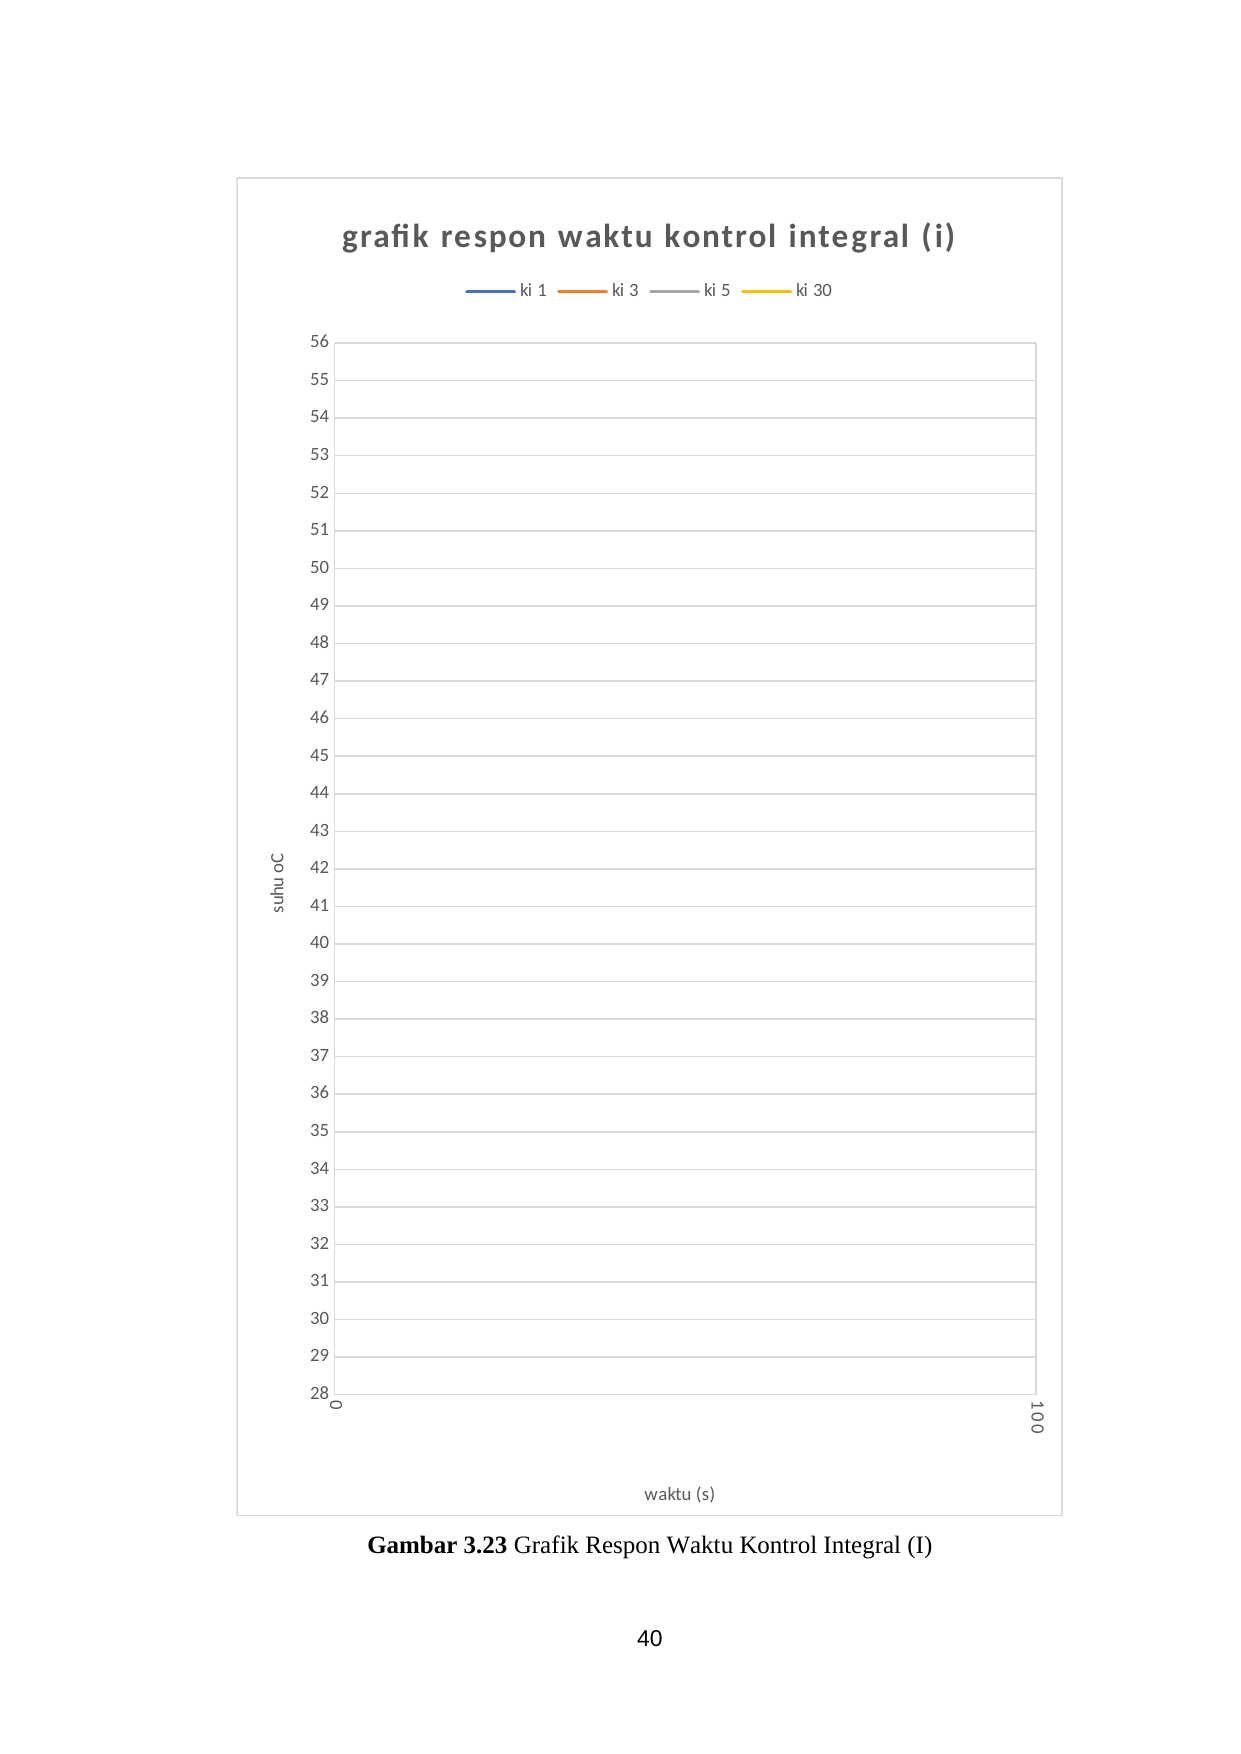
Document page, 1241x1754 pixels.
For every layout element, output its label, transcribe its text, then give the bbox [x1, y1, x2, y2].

text Gambar 3.23 Grafik Respon Waktu Kontrol Integral (I) [236, 1530, 1063, 1559]
